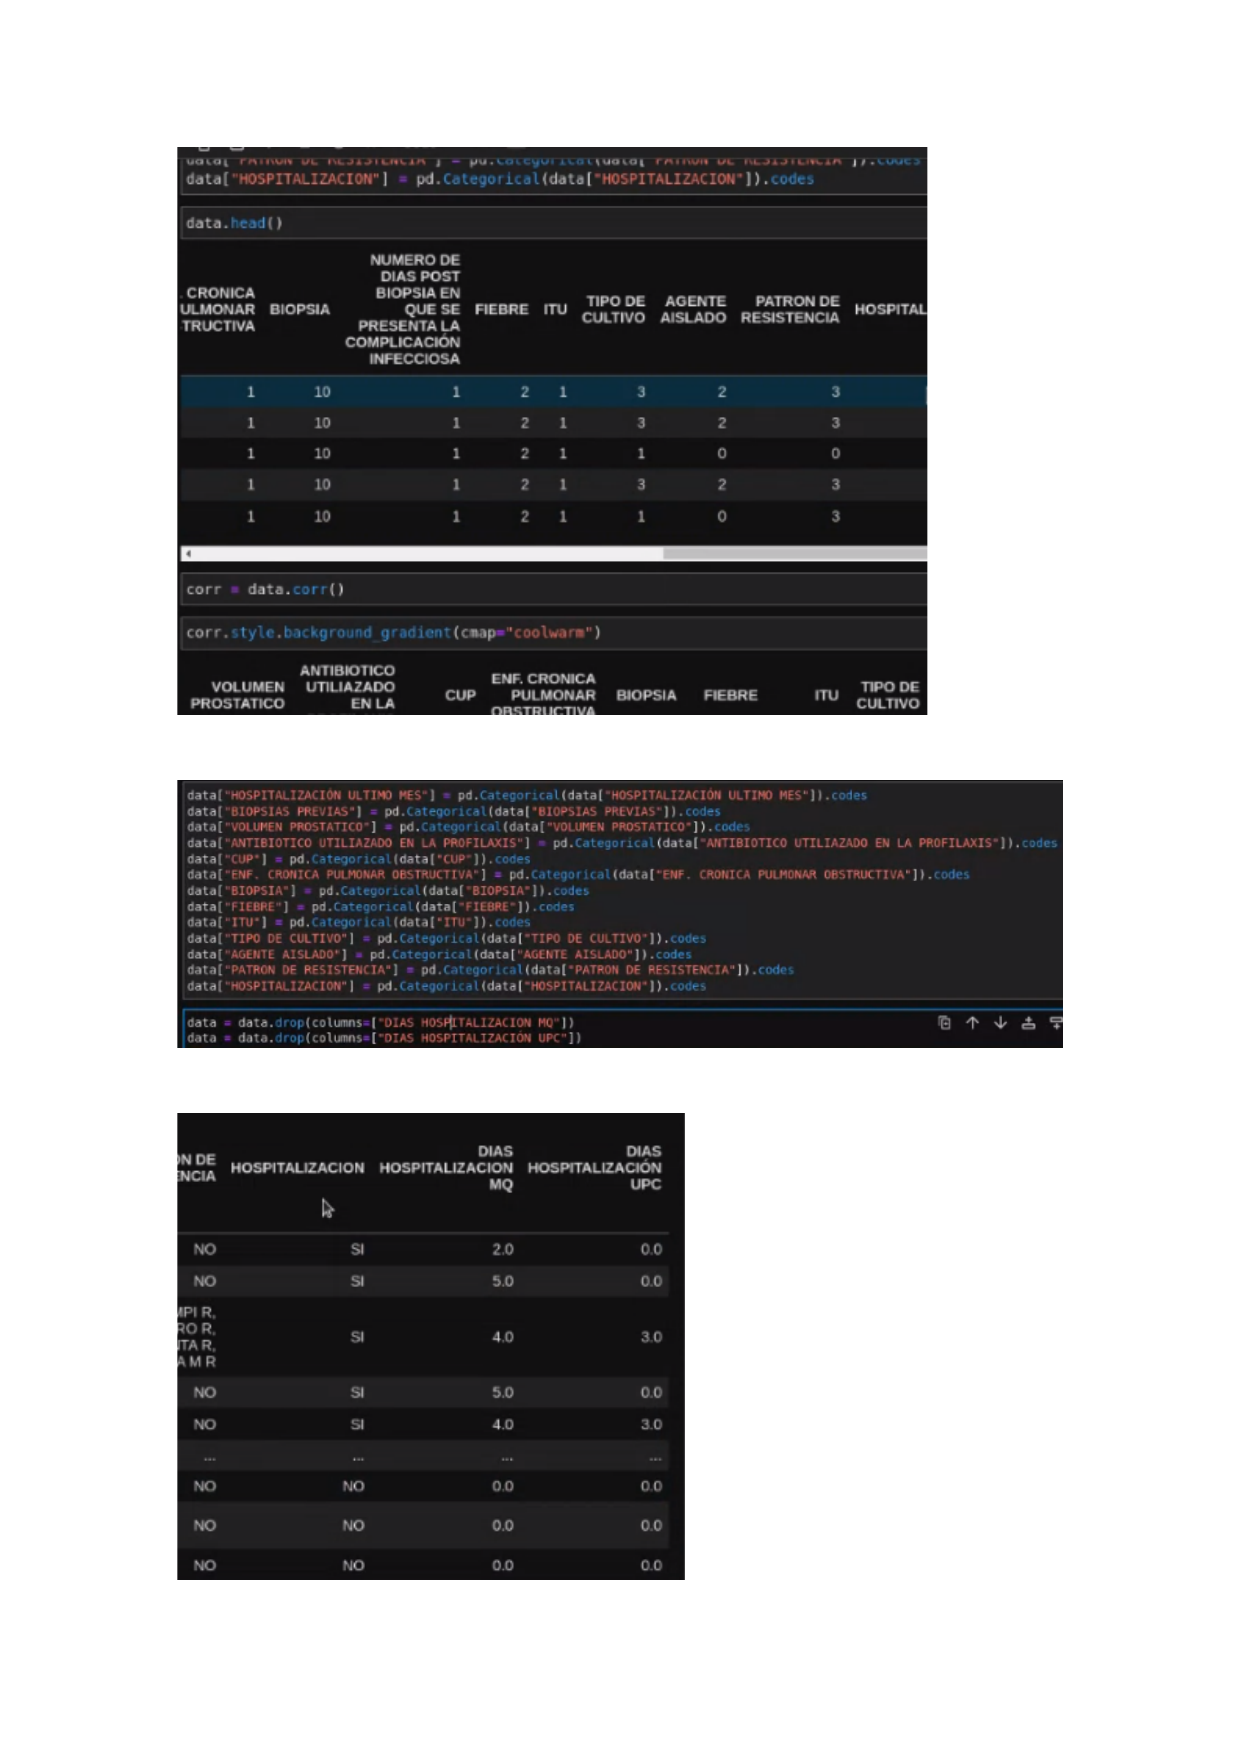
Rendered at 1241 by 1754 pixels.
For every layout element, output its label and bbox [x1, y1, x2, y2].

picture [177, 780, 1063, 1048]
picture [177, 147, 928, 715]
picture [177, 1113, 685, 1580]
